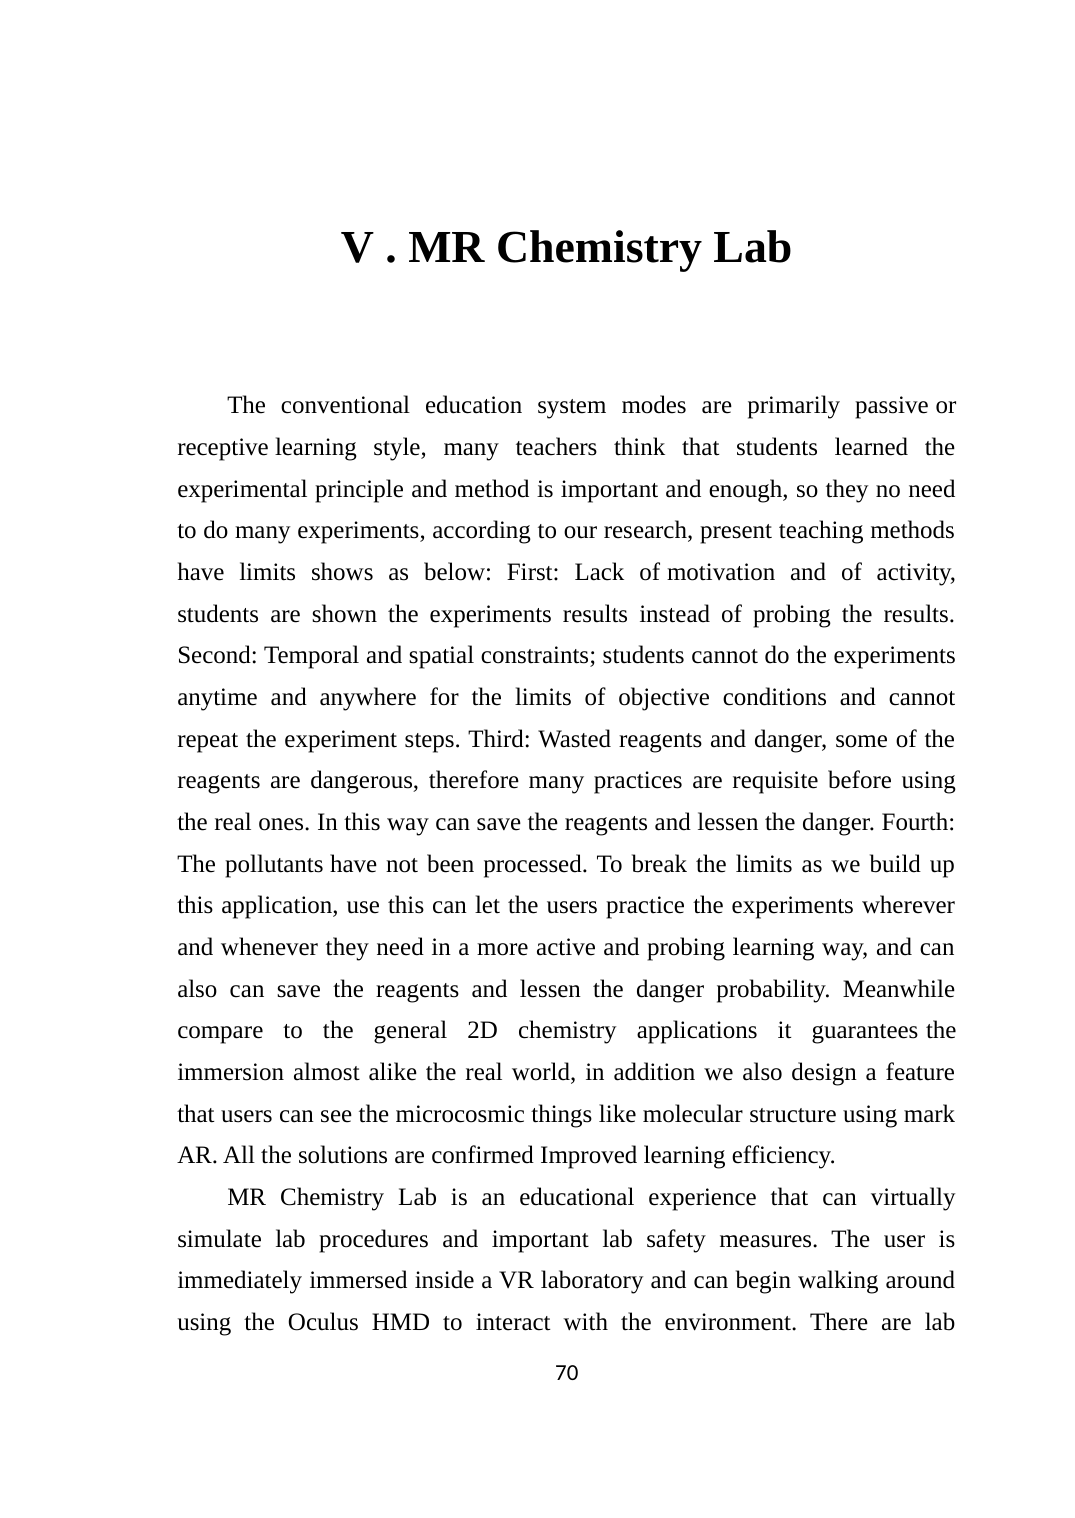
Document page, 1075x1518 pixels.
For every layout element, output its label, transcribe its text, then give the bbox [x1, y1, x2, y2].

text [177, 1172, 956, 1339]
text . MR Chemistry Lab [177, 219, 956, 272]
text The conventional education system modes are primarily passive or receptive learning style, many teachers think that students learned the experimental principle and method is important and enough, so they no need to do many experiments, according to our research, present teaching methods have limits shows as below: First: Lack of motivation and of activity, students are shown the experiments results instead of probing the results. Second: Temporal and spatial constraints; students cannot do the experiments anytime and anywhere for the limits of objective conditions and cannot repeat the experiment steps. Third: Wasted reagents and danger, some of the reagents are dangerous, therefore many practices are requisite before using the real ones. In this way can save the reagents and lessen the danger. Fourth: The pollutants have not been processed. To break the limits as we build up this application, use this can let the users practice the experiments wherever and whenever they need in a more active and probing learning way, and can also can save the reagents and lessen the danger probability. Meanwhile compare to the general 2D chemistry applications it guarantees the immersion almost alike the real world, in addition we also design a feature that users can see the microcosmic things like molecular structure using mark AR. All the solutions are confirmed Improved learning efficiency. [177, 381, 956, 1172]
